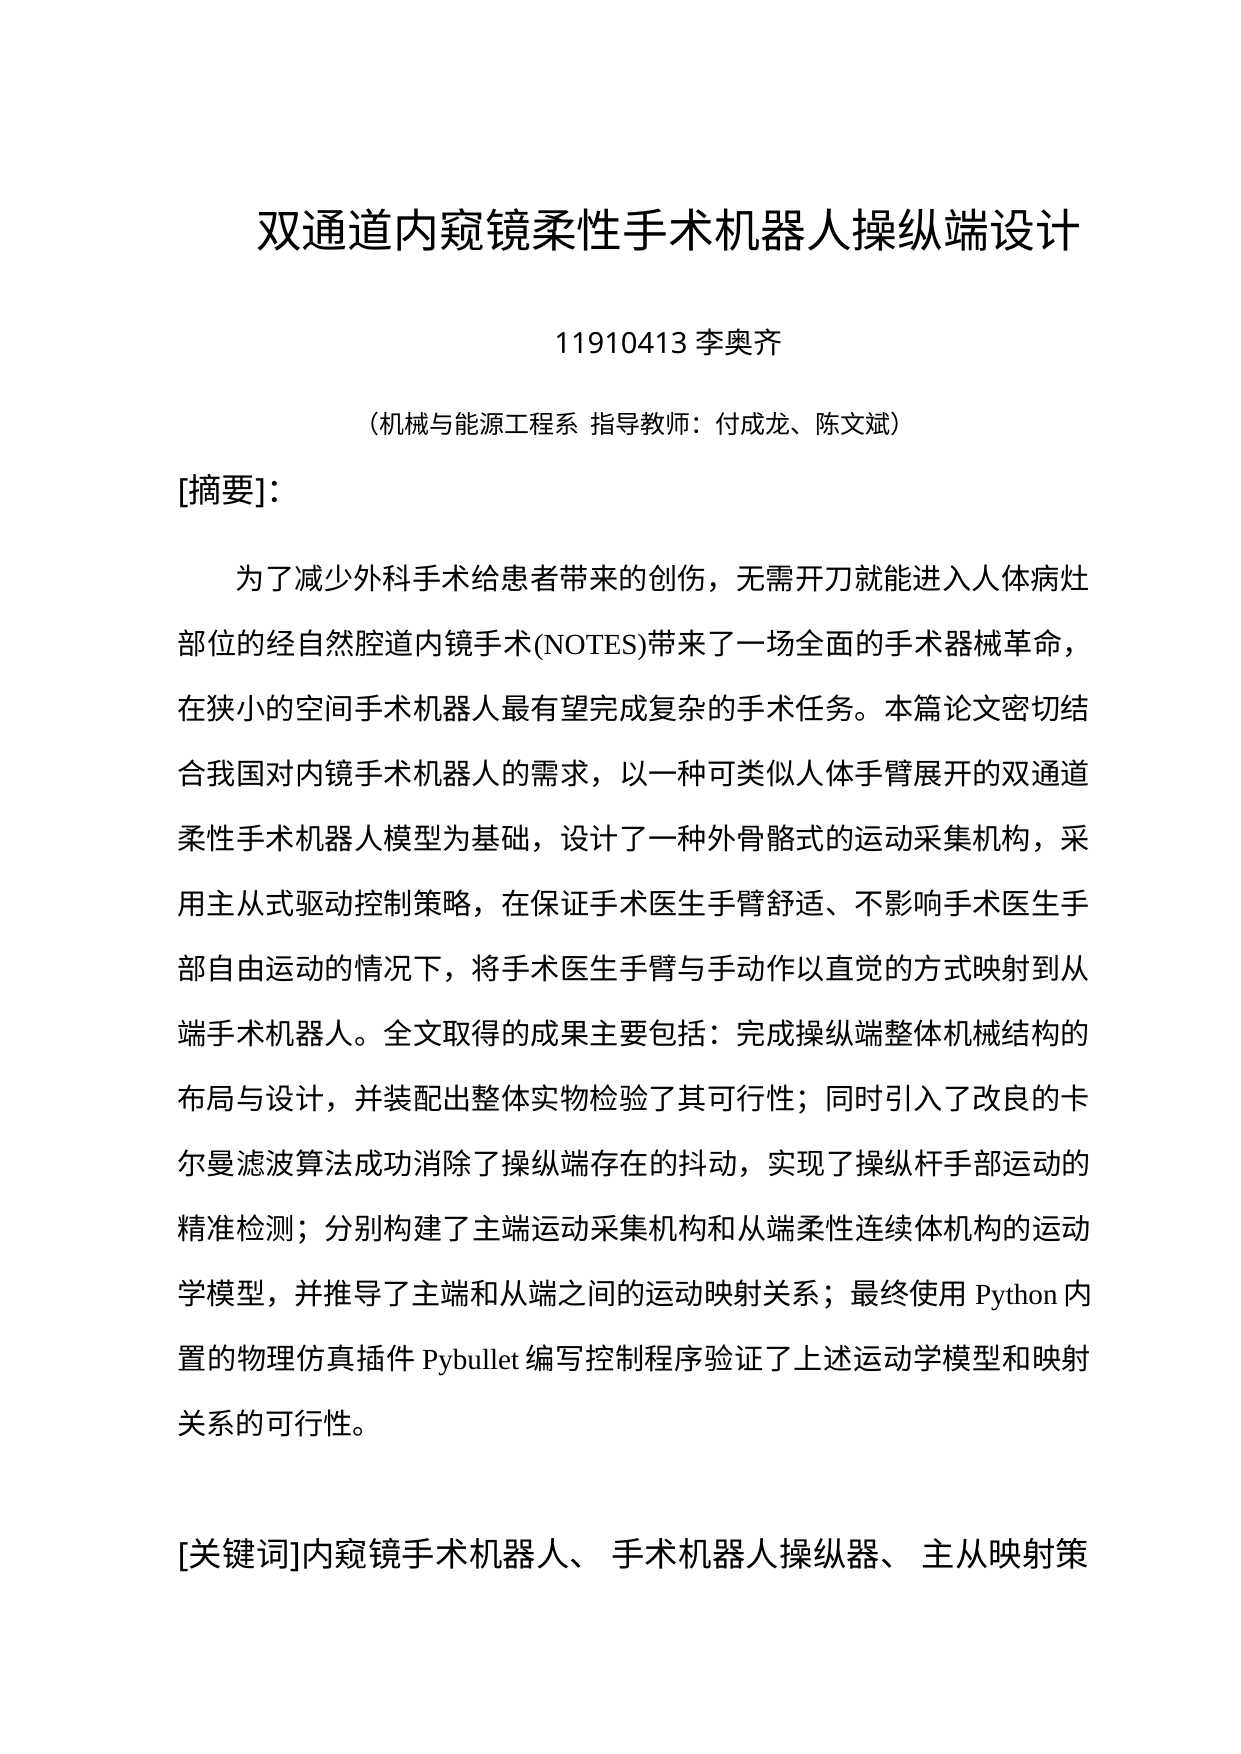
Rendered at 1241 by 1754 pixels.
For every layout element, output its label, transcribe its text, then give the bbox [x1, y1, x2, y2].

text 11910413 李奥齐 [177, 309, 1092, 374]
text 双通道内窥镜柔性手术机器人操纵端设计 [177, 179, 1092, 276]
text （机械与能源工程系 指导教师：付成龙、陈文斌） [177, 390, 1092, 455]
text [摘要]： [177, 455, 1092, 520]
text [177, 1519, 1092, 1584]
text 为了减少外科手术给患者带来的创伤，无需开刀就能进入人体病灶部位的经自然腔道内镜手术(NOTES)带来了一场全面的手术器械革命，在狭小的空间手术机器人最有望完成复杂的手术任务。本篇论文密切结合我国对内镜手术机器人的需求，以一种可类似人体手臂展开的双通道柔性手术机器人模型为基础，设计了一种外骨骼式的运动采集机构，采用主从式驱动控制策略，在保证手术医生手臂舒适、不影响手术医生手部自由运动的情况下，将手术医生手臂与手动作以直觉的方式映射到从端手术机器人。全文取得的成果主要包括：完成操纵端整体机械结构的布局与设计，并装配出整体实物检验了其可行性；同时引入了改良的卡尔曼滤波算法成功消除了操纵端存在的抖动，实现了操纵杆手部运动的精准检测；分别构建了主端运动采集机构和从端柔性连续体机构的运动学模型，并推导了主端和从端之间的运动映射关系；最终使用Python内置的物理仿真插件Pybullet编写控制程序验证了上述运动学模型和映射关系的可行性。 [177, 544, 1092, 1454]
